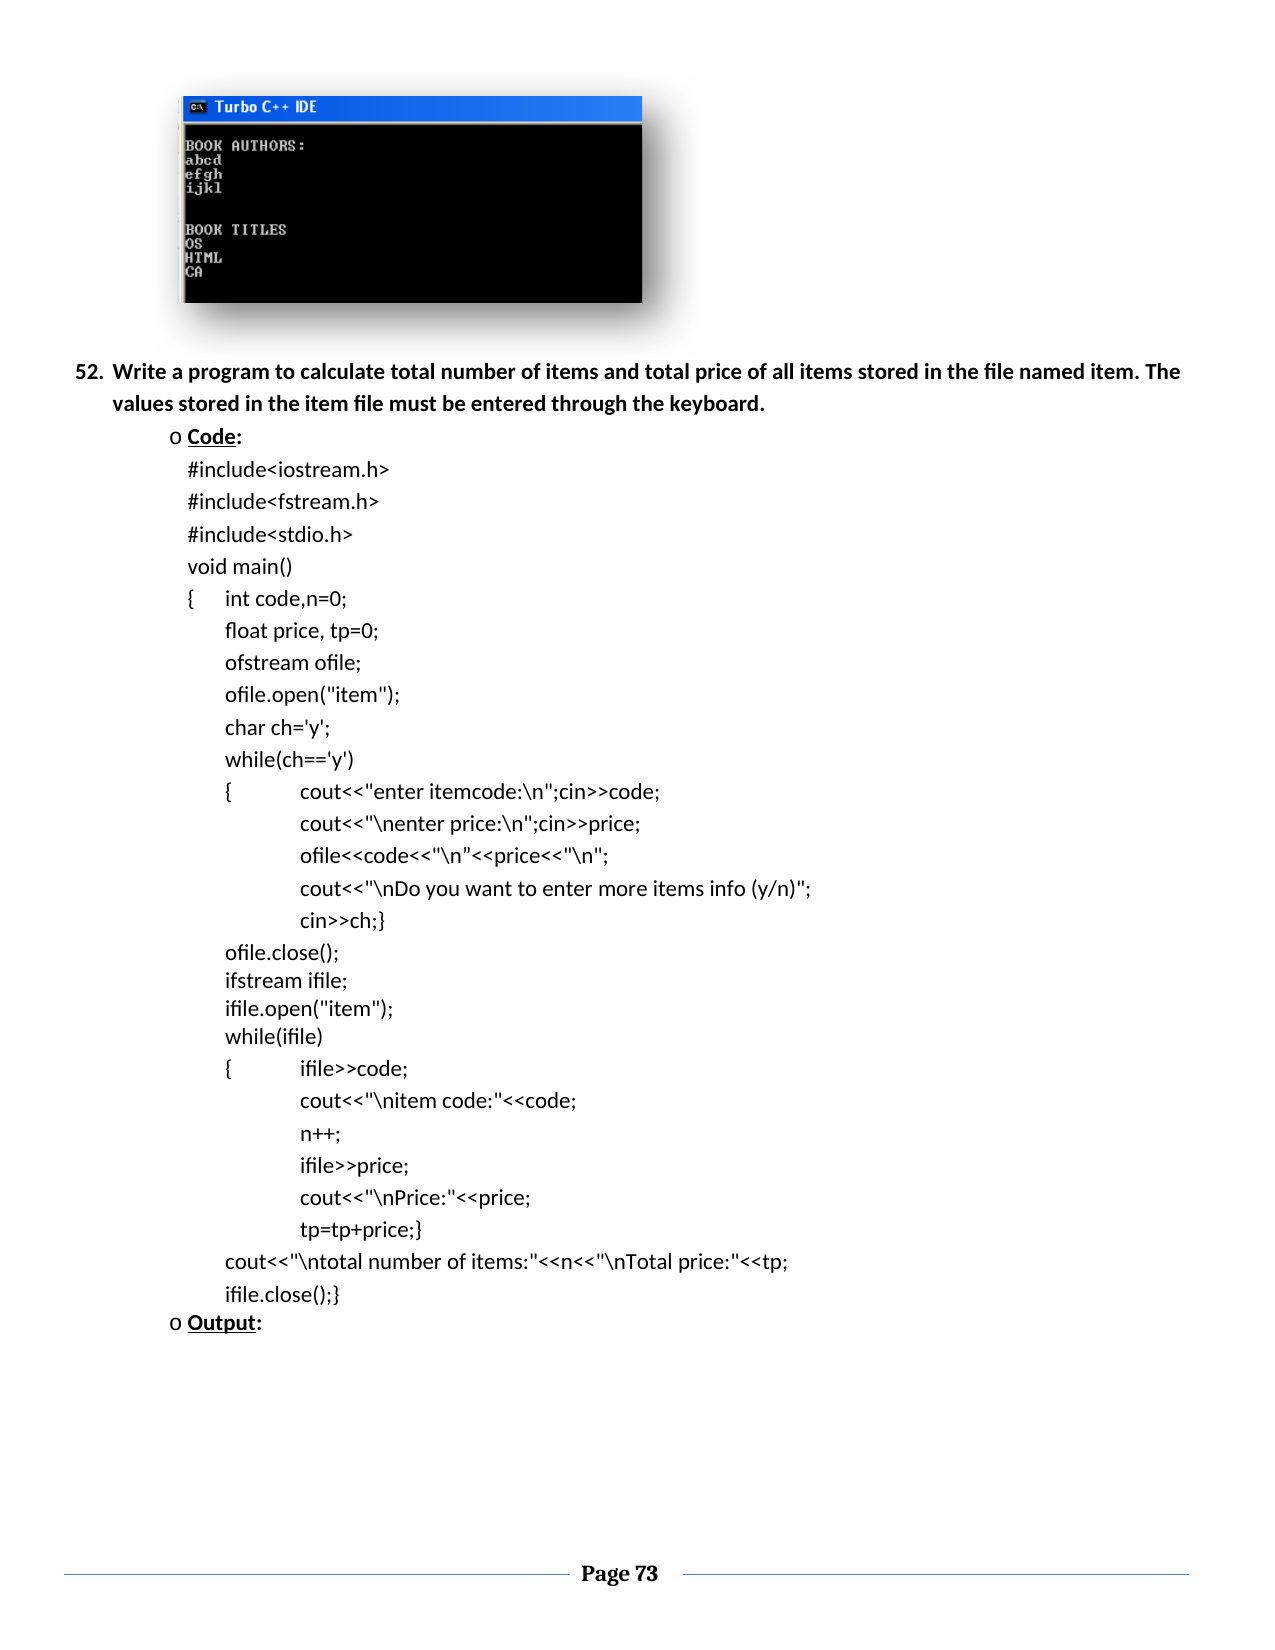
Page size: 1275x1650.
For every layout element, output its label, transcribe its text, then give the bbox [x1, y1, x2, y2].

list ofile.close(); [187, 938, 1200, 966]
list Output: [169, 1308, 1200, 1337]
list void main() [187, 552, 1200, 580]
list cin>>ch;} [262, 906, 1200, 934]
list { int code,n=0; [187, 584, 1200, 612]
list n++; [225, 1119, 1200, 1147]
list cout<<"\nitem code:"<<code; [262, 1087, 1200, 1114]
text ifstream ifile; [150, 966, 1200, 994]
list cout<<"\nPrice:"<<price; [225, 1183, 1200, 1211]
list cout<<"\ntotal number of items:"<<n<<"\nTotal price:"<<tp; [187, 1247, 1200, 1276]
list ifile>>price; [262, 1151, 1200, 1179]
list cout<<"\nDo you want to enter more items info (y/n)"; [225, 874, 1200, 902]
picture [178, 96, 643, 303]
list ofstream ofile; [187, 648, 1200, 676]
list while(ch=='y') [187, 745, 1200, 773]
list ofile<<code<<"\n”<<price<<"\n"; [225, 842, 1200, 869]
list { cout<<"enter itemcode:\n";cin>>code; [187, 777, 1200, 805]
list #include<iostream.h> [187, 455, 1200, 483]
list ifile.open("item"); [187, 994, 1200, 1022]
list ifile.close();} [187, 1280, 1200, 1308]
list while(ifile) [187, 1022, 1200, 1050]
list float price, tp=0; [187, 616, 1200, 644]
list Write a program to calculate total number of items and total price of all items stored in the file named item. The values stored in the item file must be entered through the keyboard. [75, 357, 1200, 418]
list { ifile>>code; [187, 1054, 1200, 1082]
list ofile.open("item"); [187, 681, 1200, 709]
list char ch='y'; [187, 713, 1200, 741]
list cout<<"\nenter price:\n";cin>>price; [225, 809, 1200, 837]
list #include<stdio.h> [187, 520, 1200, 548]
list tp=tp+price;} [262, 1215, 1200, 1243]
list #include<fstream.h> [187, 487, 1200, 516]
list Code: [169, 422, 1200, 451]
